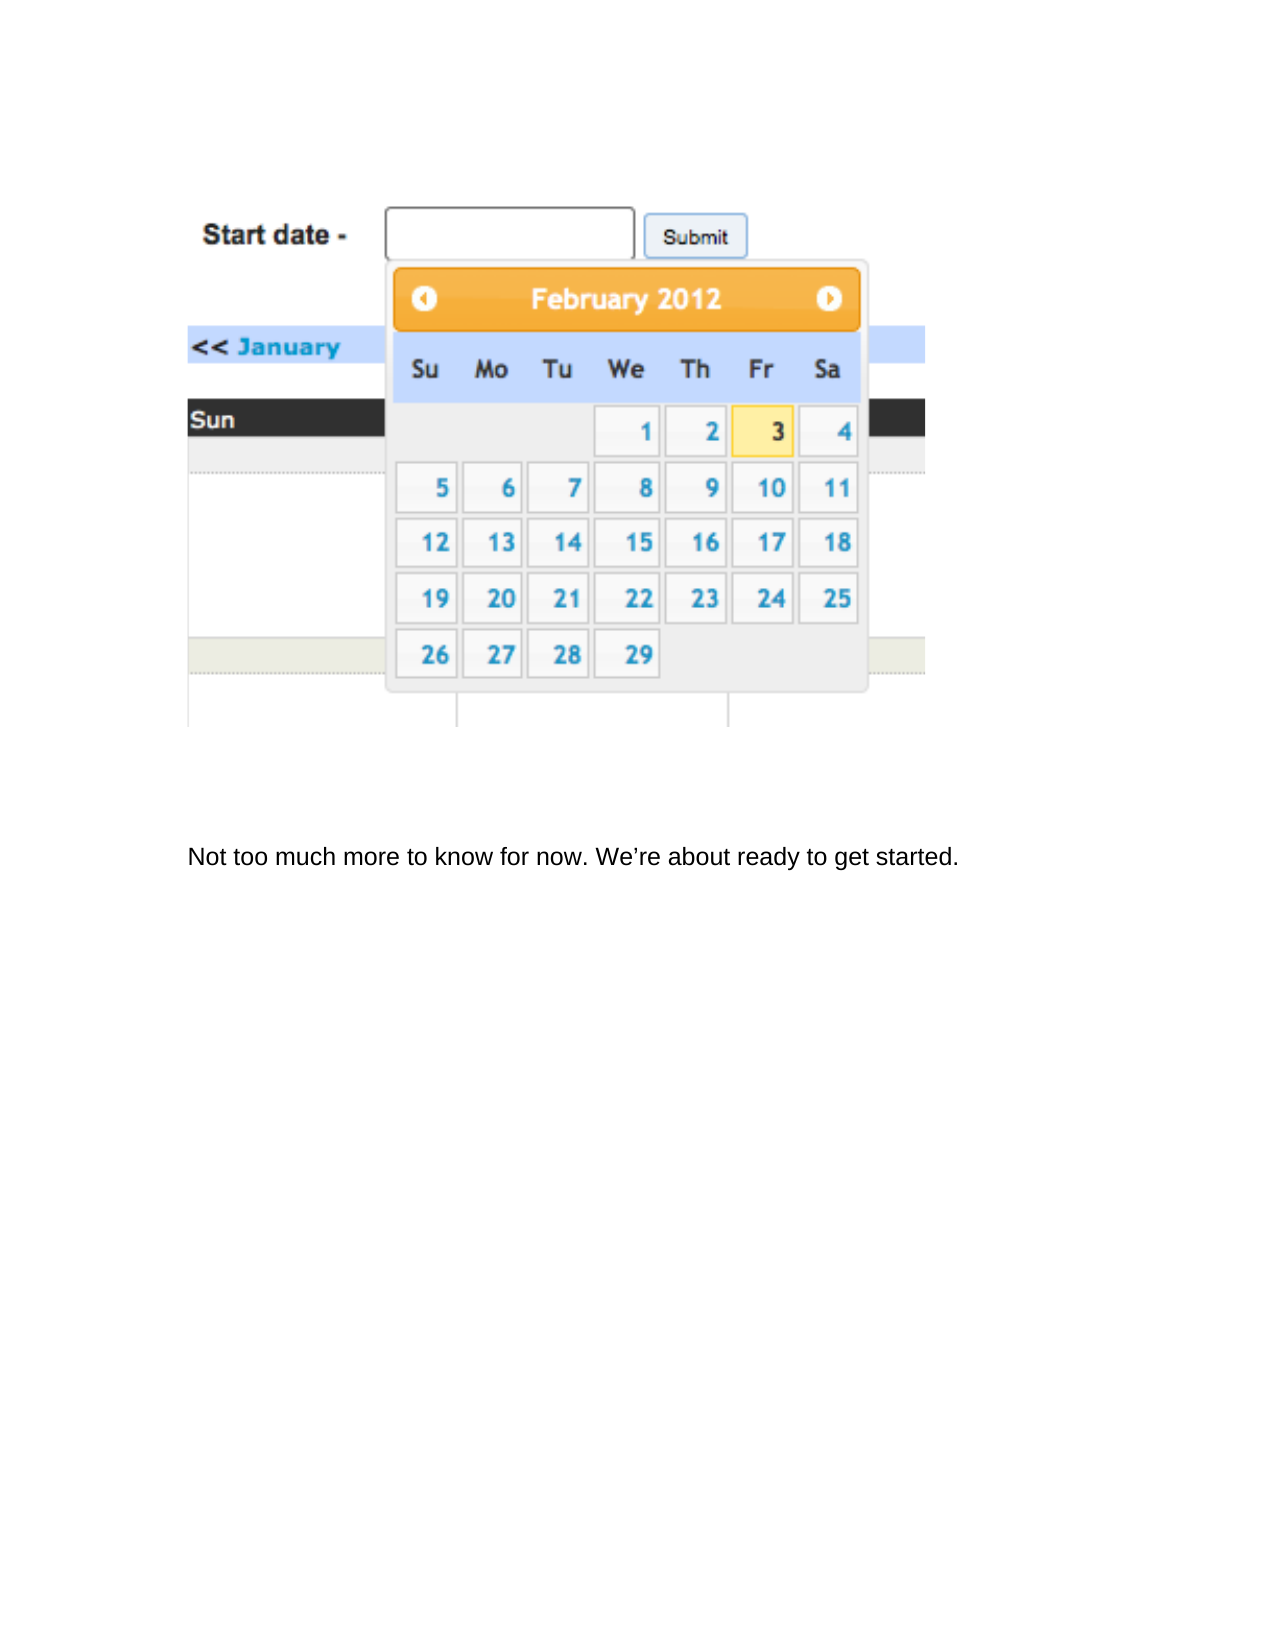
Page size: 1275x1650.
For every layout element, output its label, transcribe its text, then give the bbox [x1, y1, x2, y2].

text Not too much more to know for now. We’re about ready to get started. [187, 842, 1087, 870]
picture [187, 178, 926, 727]
